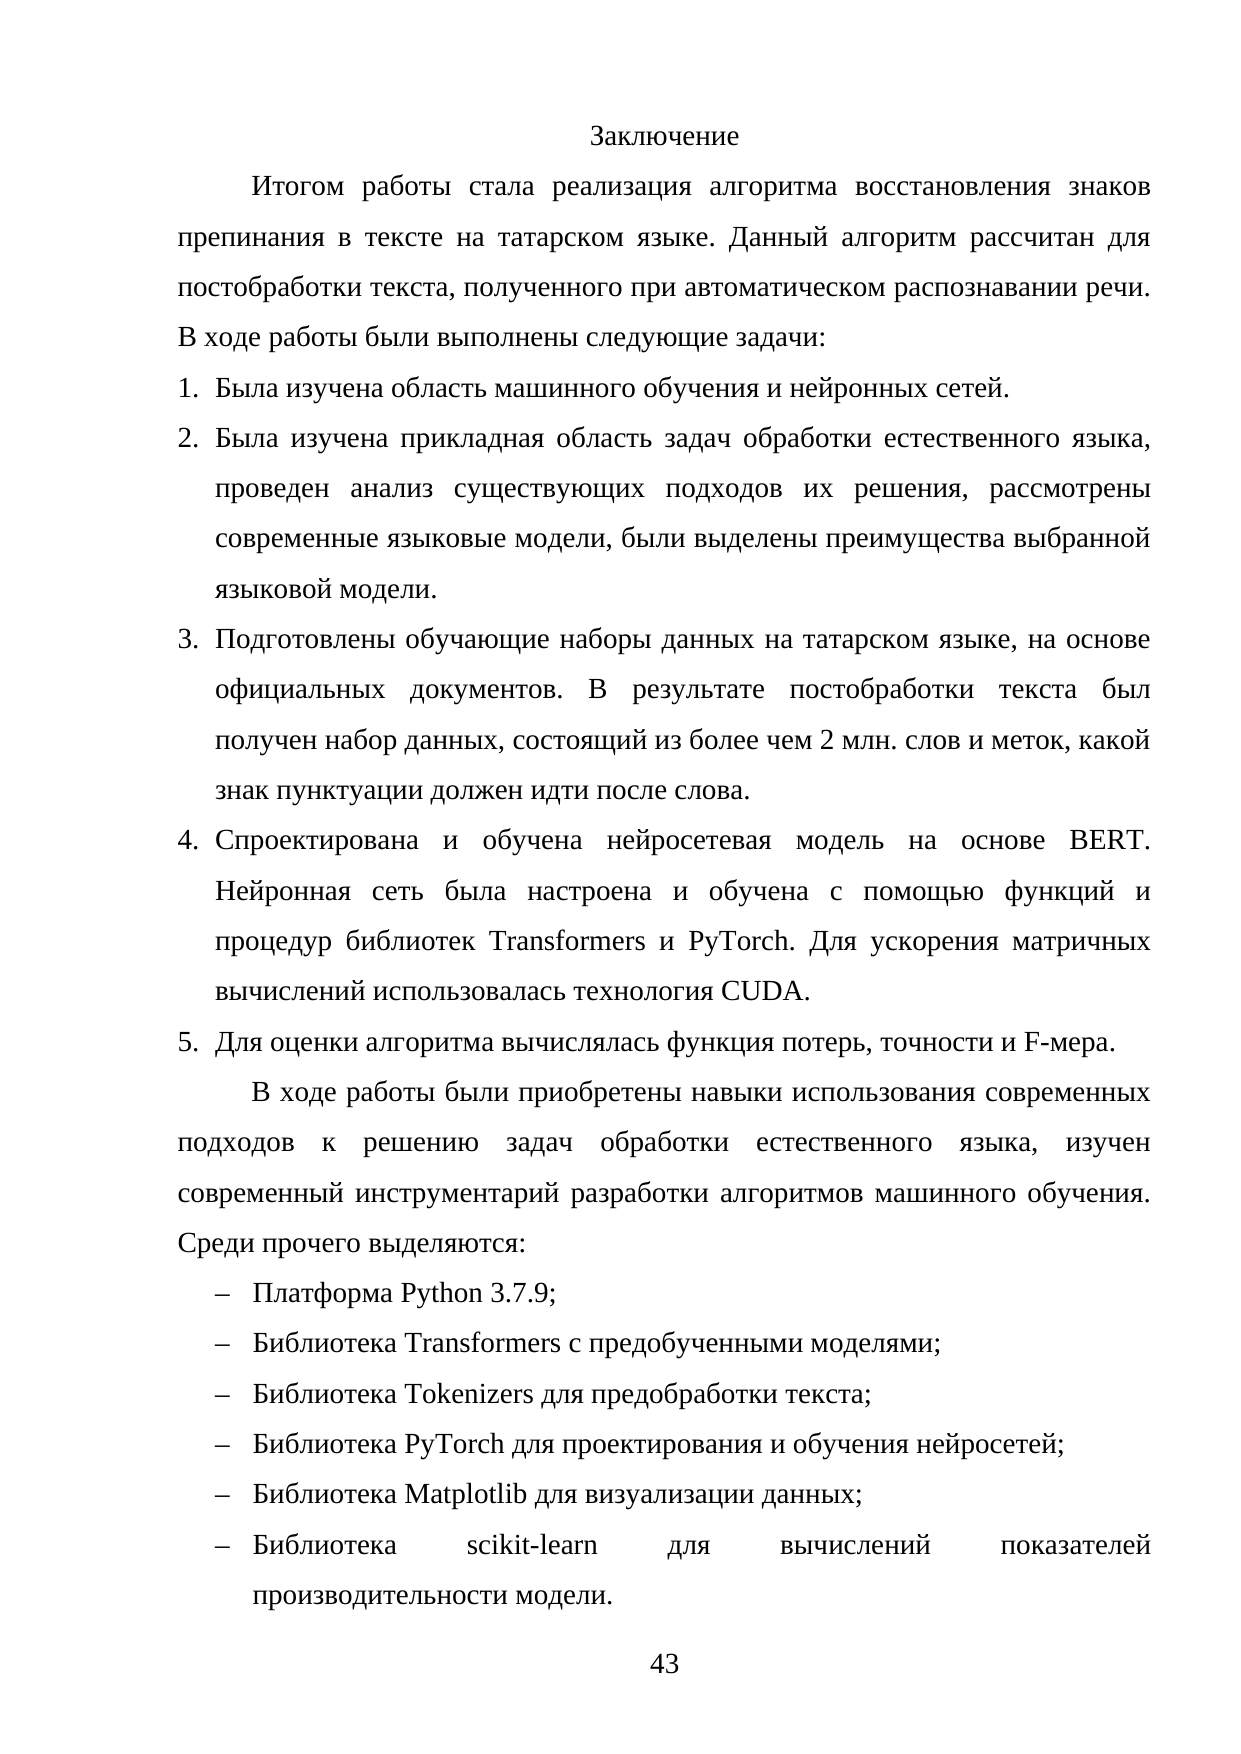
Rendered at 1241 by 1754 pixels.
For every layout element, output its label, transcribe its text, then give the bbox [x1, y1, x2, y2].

list Библиотека scikit-learn для вычислений показателей производительности модели. [215, 1527, 1152, 1611]
list Библиотека Tokenizers для предобработки текста; [215, 1376, 1152, 1409]
list Была изучена прикладная область задач обработки естественного языка, проведен анализ существующих подходов их решения, рассмотрены современные языковые модели, были выделены преимущества выбранной языковой модели. [177, 420, 1152, 604]
text В ходе работы были приобретены навыки использования современных подходов к решению задач обработки естественного языка, изучен современный инструментарий разработки алгоритмов машинного обучения. Среди прочего выделяются: [177, 1074, 1152, 1258]
list Спроектирована и обучена нейросетевая модель на основе BERT. Нейронная сеть была настроена и обучена с помощью функций и процедур библиотек Transformers и PyTorch. Для ускорения матричных вычислений использовалась технология CUDA. [177, 822, 1152, 1007]
list Была изучена область машинного обучения и нейронных сетей. [177, 370, 1152, 403]
list Для оценки алгоритма вычислялась функция потерь, точности и F-мера. [177, 1024, 1152, 1057]
subtitle Заключение [177, 118, 1152, 152]
list Библиотека Matplotlib для визуализации данных; [215, 1477, 1152, 1510]
list Платформа Python 3.7.9; [215, 1275, 1152, 1309]
list Библиотека PyTorch для проектирования и обучения нейросетей; [215, 1426, 1152, 1460]
list Библиотека Transformers с предобученными моделями; [215, 1326, 1152, 1359]
list Подготовлены обучающие наборы данных на татарском языке, на основе официальных документов. В результате постобработки текста был получен набор данных, состоящий из более чем 2 млн. слов и меток, какой знак пунктуации должен идти после слова. [177, 621, 1152, 806]
text Итогом работы стала реализация алгоритма восстановления знаков препинания в тексте на татарском языке. Данный алгоритм рассчитан для постобработки текста, полученного при автоматическом распознавании речи. В ходе работы были выполнены следующие задачи: [177, 168, 1152, 353]
